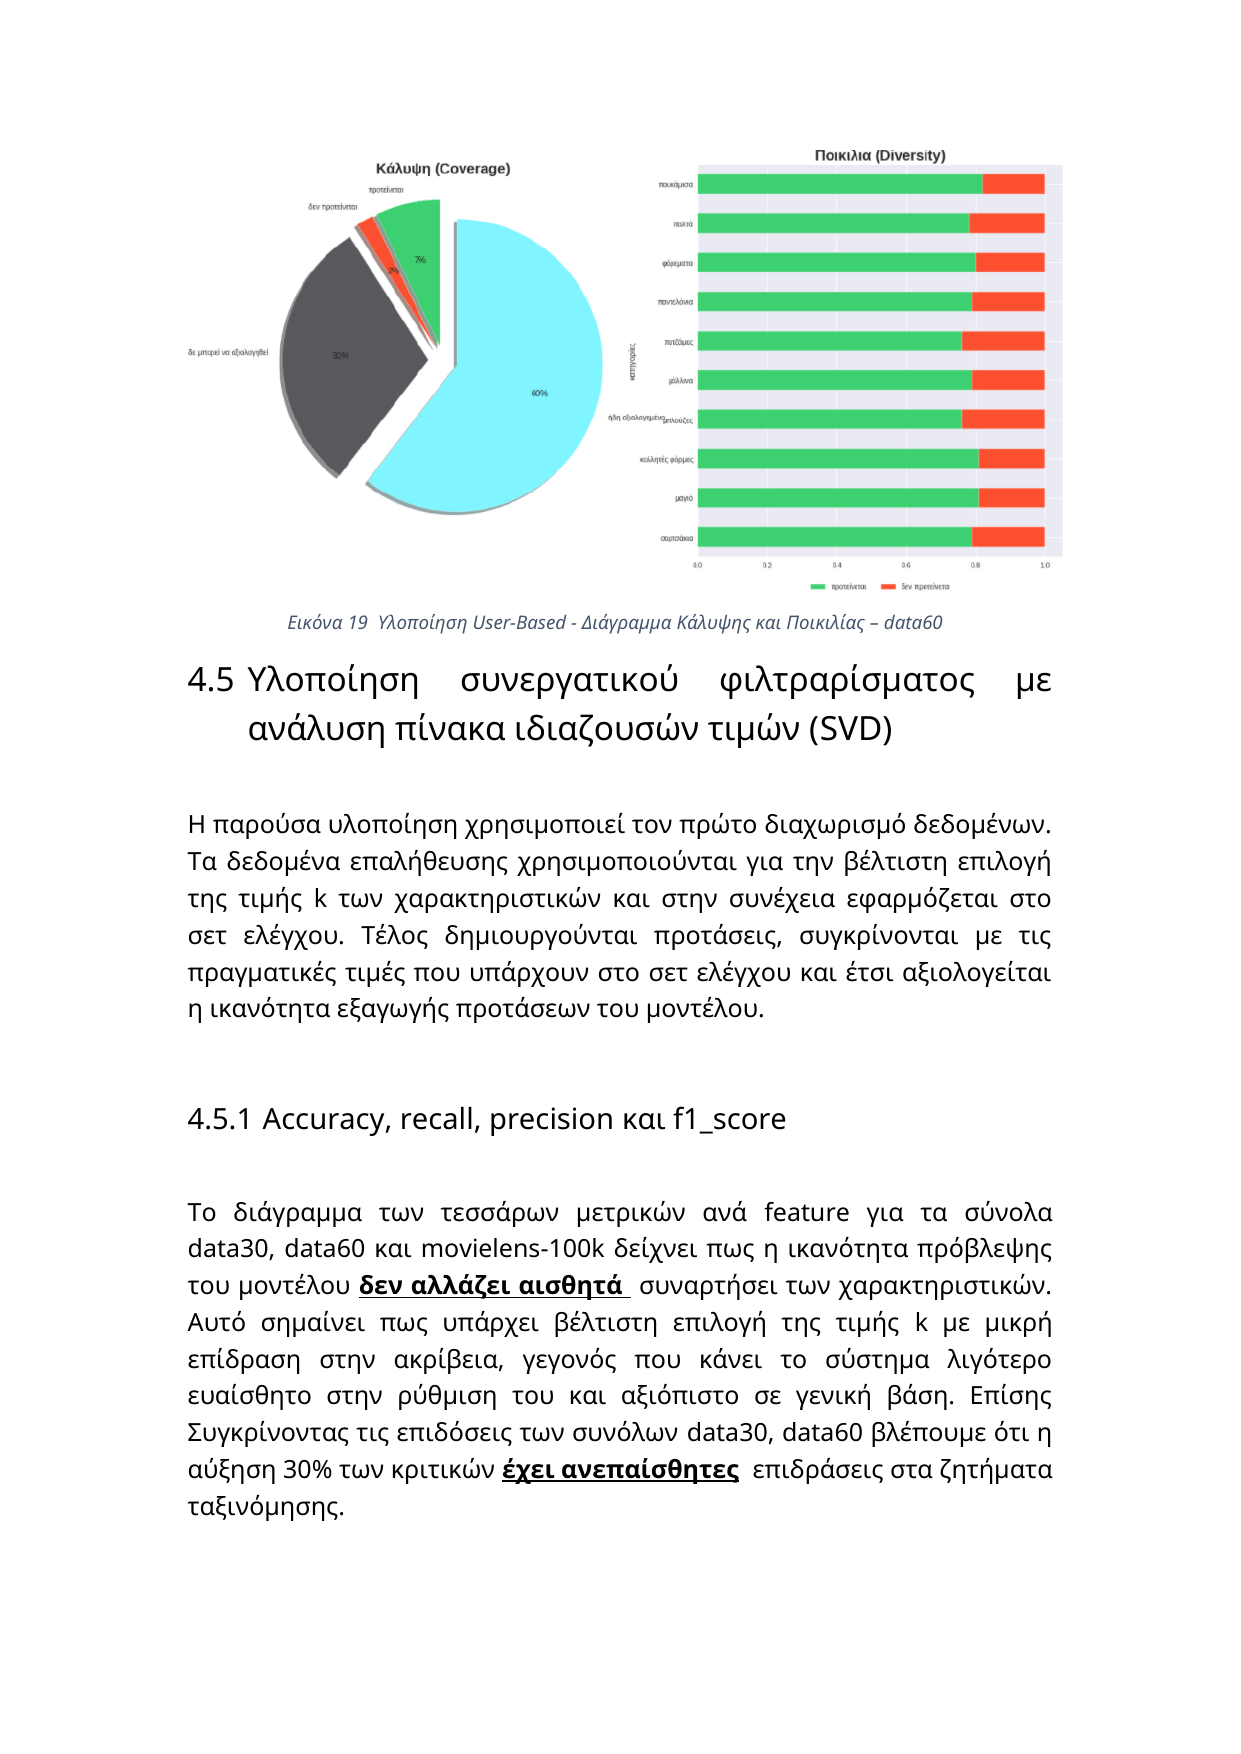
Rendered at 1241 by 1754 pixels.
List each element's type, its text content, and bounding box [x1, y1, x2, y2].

subtitle Υλοποίηση συνεργατικού φιλτραρίσματος με ανάλυση πίνακα ιδιαζουσών τιμών (SVD) [187, 656, 1053, 750]
picture [187, 150, 1064, 591]
text Η παρούσα υλοποίηση χρησιμοποιεί τον πρώτο διαχωρισμό δεδομένων. Τα δεδομένα επαλήθευσης χρησιμοποιούνται για την βέλτιστη επιλογή της τιμής k των χαρακτηριστικών και στην συνέχεια εφαρμόζεται στο σετ ελέγχου. Τέλος δημιουργούνται προτάσεις, συγκρίνονται με τις πραγματικές τιμές που υπάρχουν στο σετ ελέγχου και έτσι αξιολογείται η ικανότητα εξαγωγής προτάσεων του μοντέλου. [187, 807, 1053, 1025]
text Εικόνα Υλοποίηση User-Based - Διάγραμμα Κάλυψης και Ποικιλίας – data60 [187, 609, 1053, 635]
subtitle Accuracy, recall, precision και f1_score [187, 1098, 1053, 1138]
text Το διάγραμμα των τεσσάρων μετρικών ανά feature για τα σύνολα data30, data60 και movielens-100k δείχνει πως η ικανότητα πρόβλεψης του μοντέλου δεν αλλάζει αισθητά συναρτήσει των χαρακτηριστικών. Aυτό σημαίνει πως υπάρχει βέλτιστη επιλογή της τιμής k με μικρή επίδραση στην ακρίβεια, γεγονός που κάνει το σύστημα λιγότερο ευαίσθητο στην ρύθμιση του και αξιόπιστο σε γενική βάση. Επίσης Συγκρίνοντας τις επιδόσεις των συνόλων data30, data60 βλέπουμε ότι η αύξηση 30% των κριτικών έχει ανεπαίσθητες επιδράσεις στα ζητήματα ταξινόμησης. [187, 1194, 1053, 1522]
